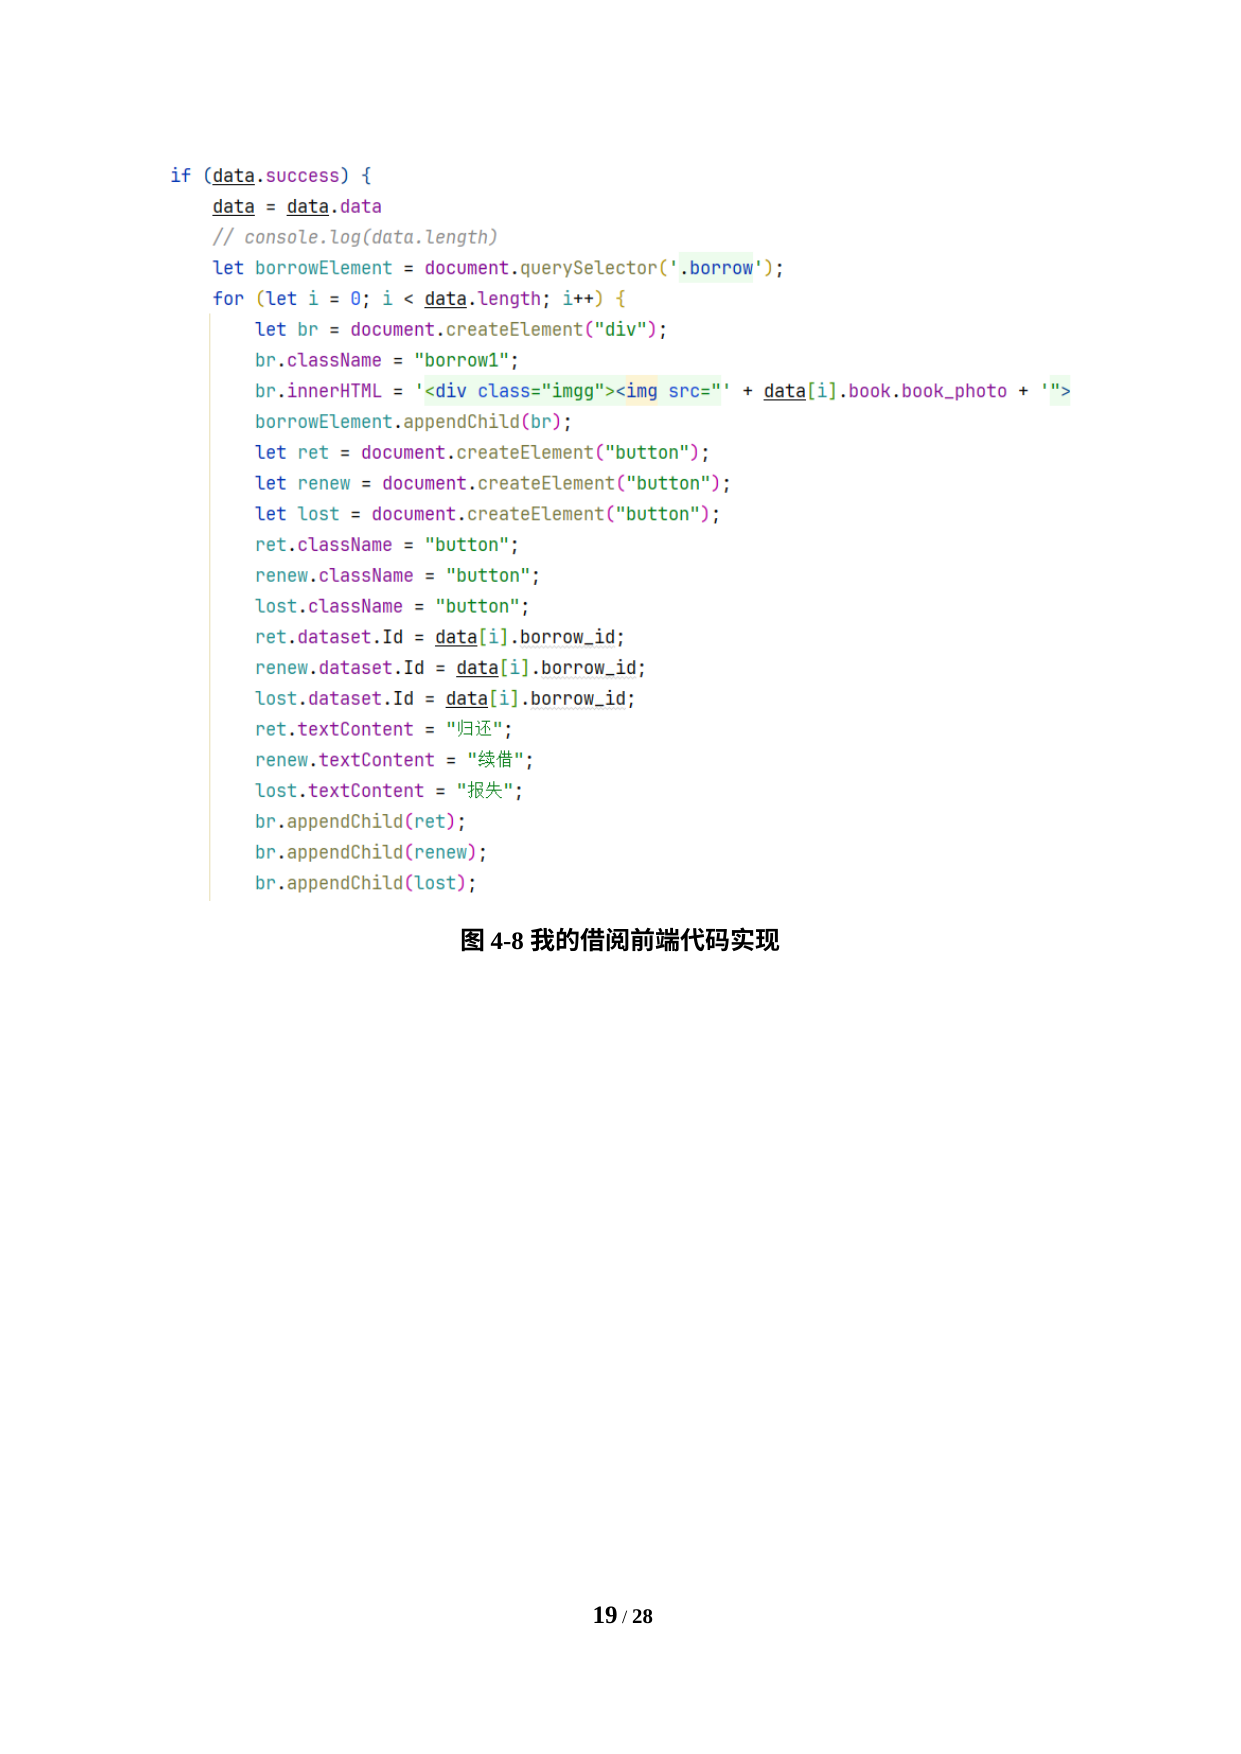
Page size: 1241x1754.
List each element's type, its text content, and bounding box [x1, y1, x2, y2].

picture [169, 165, 1071, 901]
text 图4-8 我的借阅前端代码实现 [148, 906, 1092, 971]
